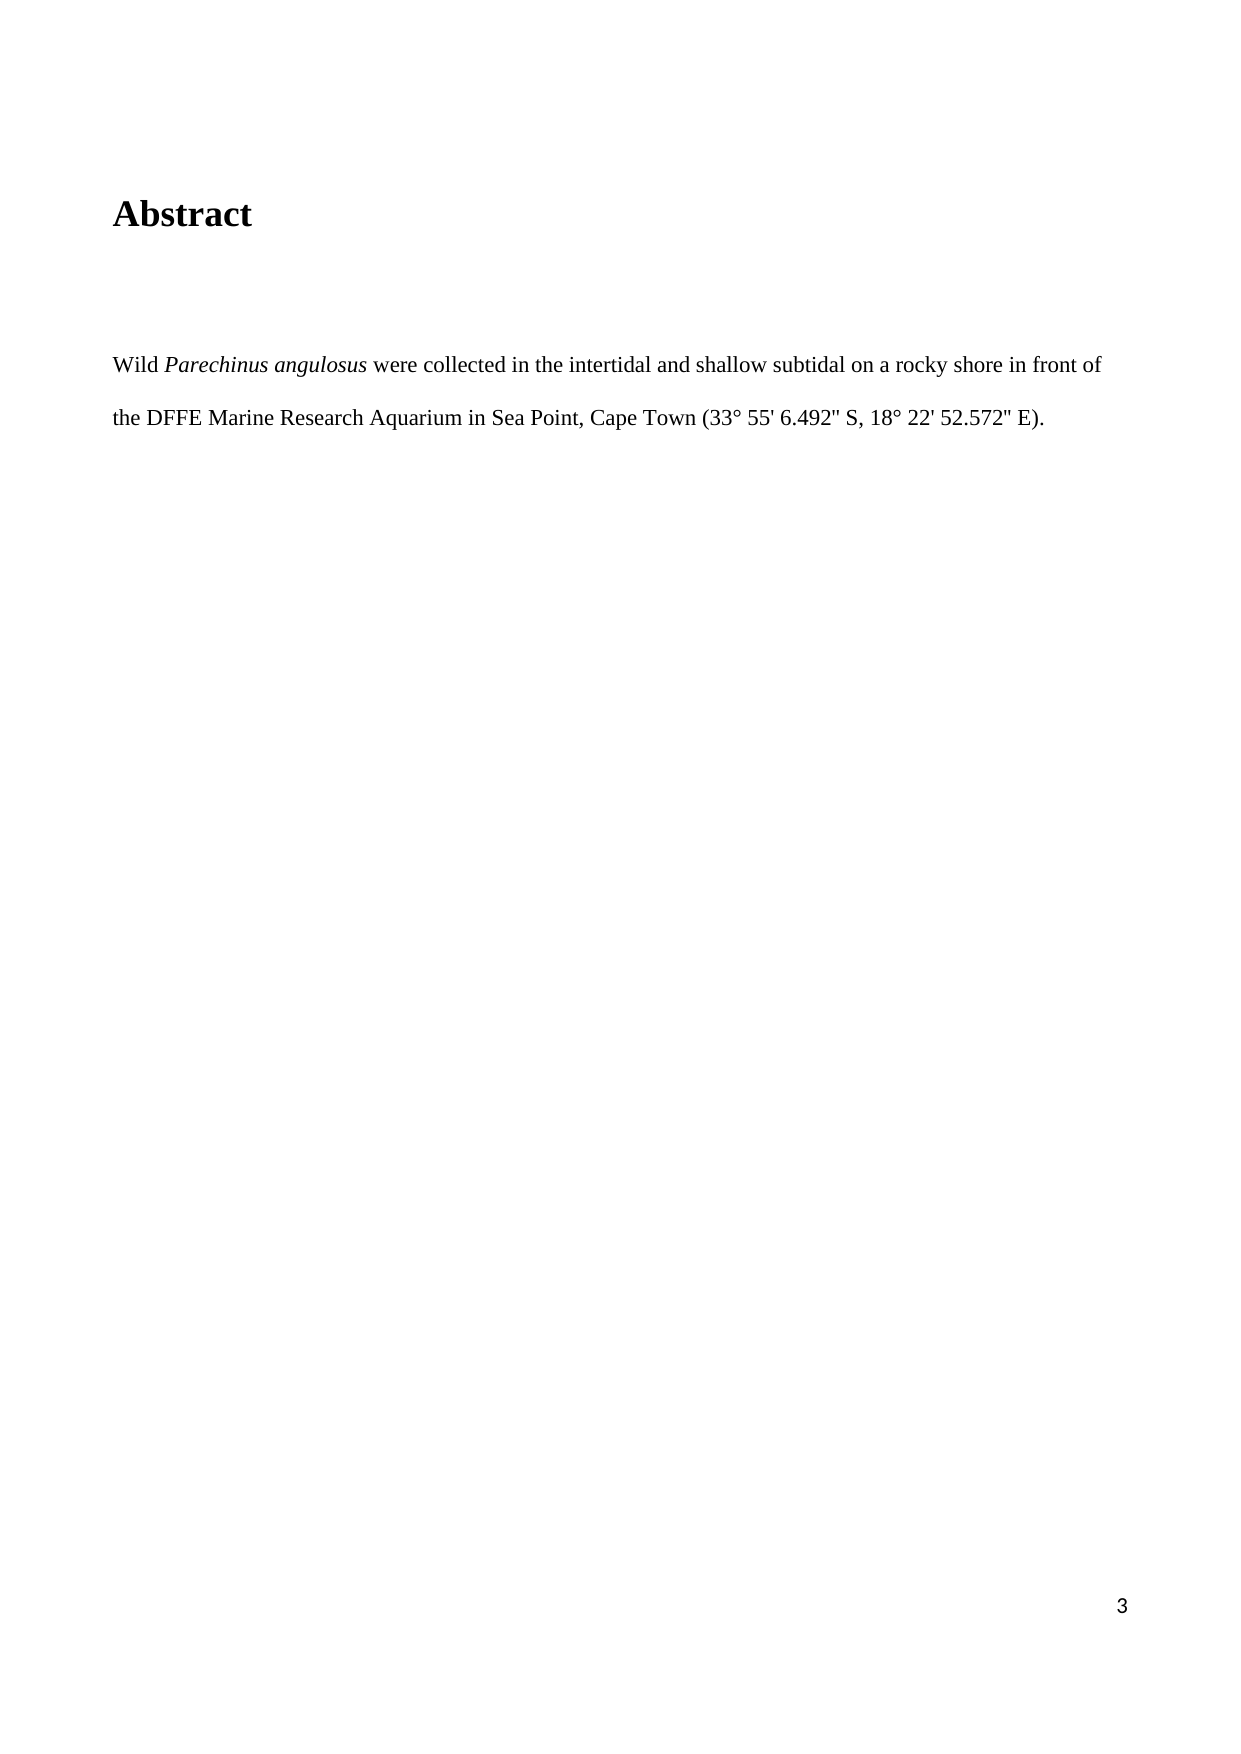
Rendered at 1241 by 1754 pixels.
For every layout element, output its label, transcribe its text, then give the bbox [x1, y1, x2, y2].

text Wild Parechinus angulosus were collected in the intertidal and shallow subtidal on a rocky shore in front of the DFFE Marine Research Aquarium in Sea Point, Cape Town (33° 55' 6.492'' S, 18° 22' 52.572'' E). [112, 351, 1128, 431]
subtitle Abstract [112, 192, 1128, 235]
